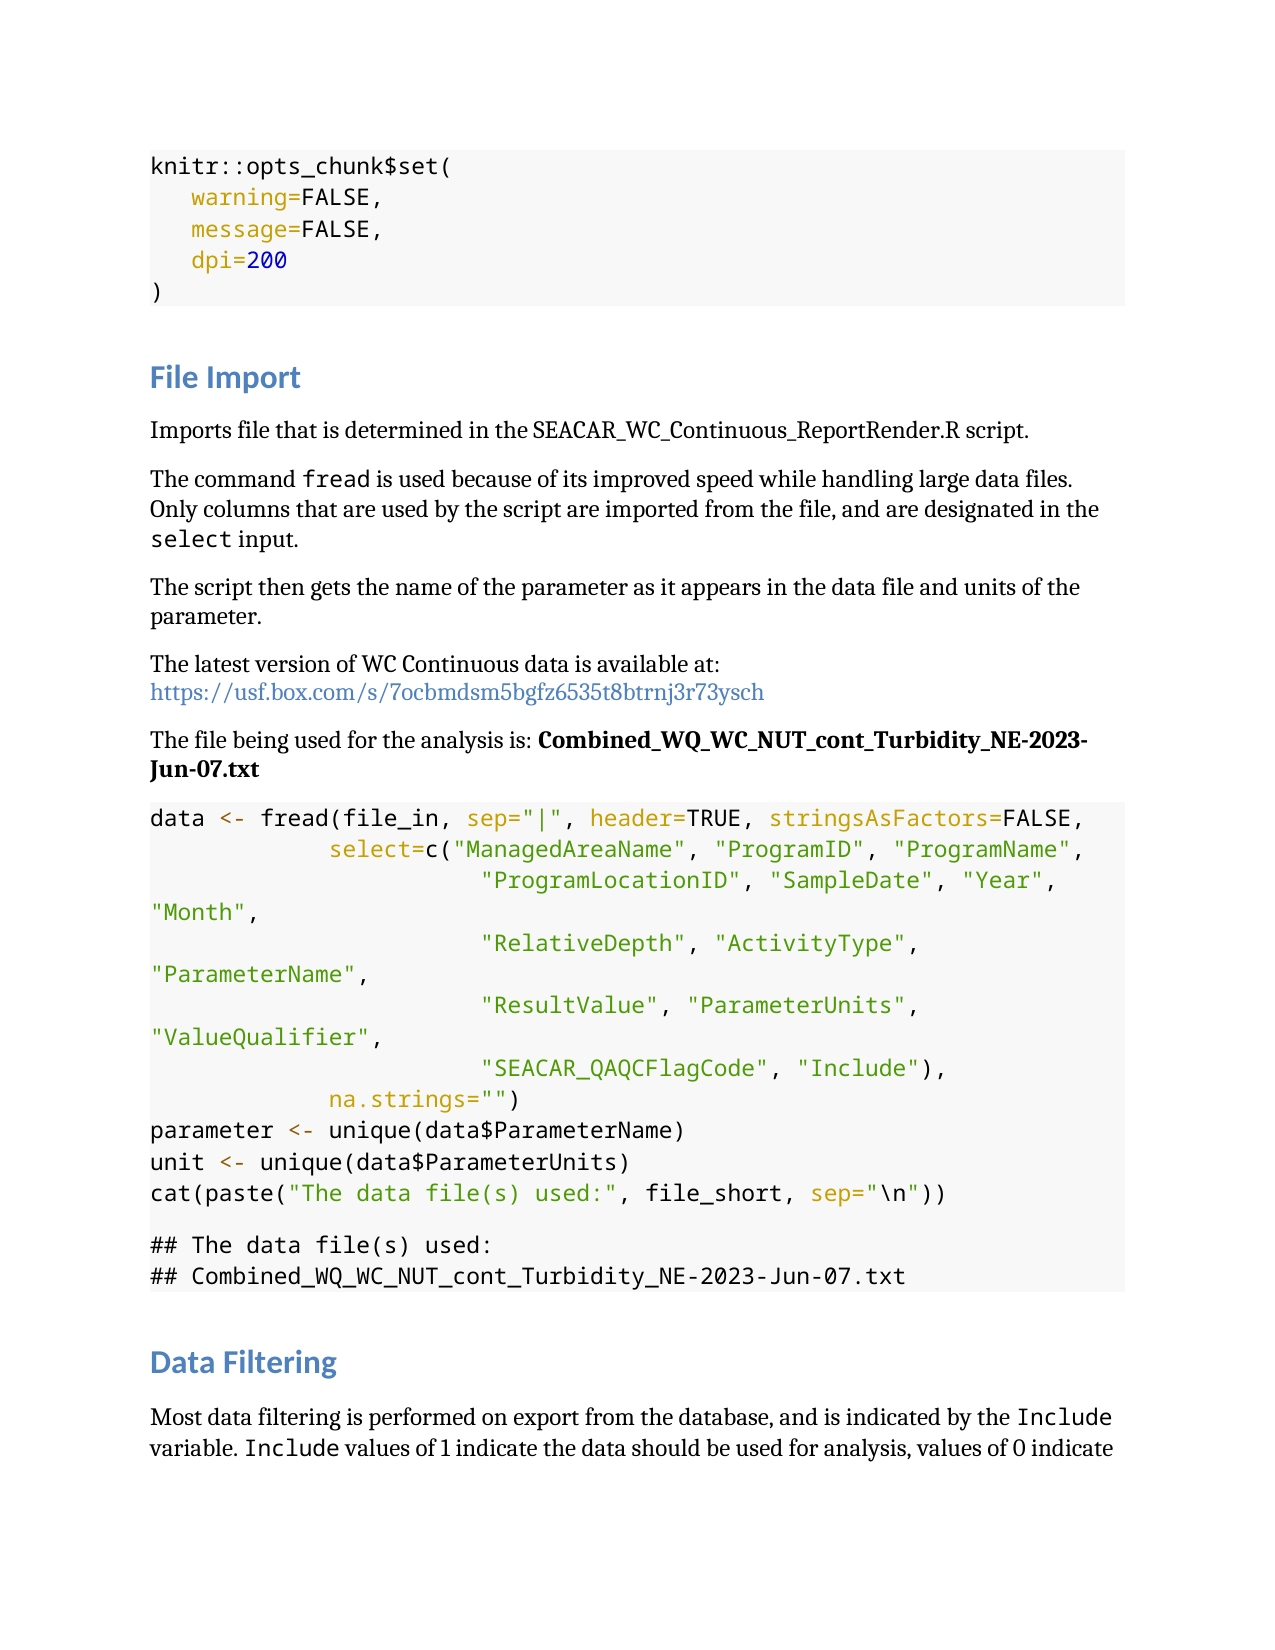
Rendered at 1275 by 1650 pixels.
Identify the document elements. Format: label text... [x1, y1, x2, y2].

text The latest version of WC Continuous data is available at: https://usf.box.com/s/7ocbmdsm5bgfz6535t8btrnj3r73ysch [150, 649, 1125, 707]
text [150, 150, 1125, 306]
text Imports file that is determined in the SEACAR_WC_Continuous_ReportRender.R script. [150, 416, 1125, 444]
text The command fread is used because of its improved speed while handling large data files. Only columns that are used by the script are imported from the file, and are designated in the select input. [150, 463, 1125, 554]
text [150, 1401, 1125, 1463]
subtitle File Import [150, 356, 1125, 397]
text The file being used for the analysis is: Combined_WQ_WC_NUT_cont_Turbidity_NE-2023-Jun-07.txt [150, 726, 1125, 783]
text The script then gets the name of the parameter as it appears in the data file and units of the parameter. [150, 573, 1125, 631]
text ## The data file(s) used: ## Combined_WQ_WC_NUT_cont_Turbidity_NE-2023-Jun-07.txt [150, 1229, 1125, 1292]
subtitle Data Filtering [150, 1342, 1125, 1382]
text data <- fread(file_in, sep="|", header=TRUE, stringsAsFactors=FALSE, select=c("ManagedAreaName", "ProgramID", "ProgramName", "ProgramLocationID", "SampleDate", "Year", "Month", "RelativeDepth", "ActivityType", "ParameterName", "ResultValue", "ParameterUnits", "ValueQualifier", "SEACAR_QAQCFlagCode", "Include"), na.strings="") parameter <- unique(data$ParameterName) unit <- unique(data$ParameterUnits) cat(paste("The data file(s) used:", file_short, sep="\n")) [150, 802, 1125, 1208]
